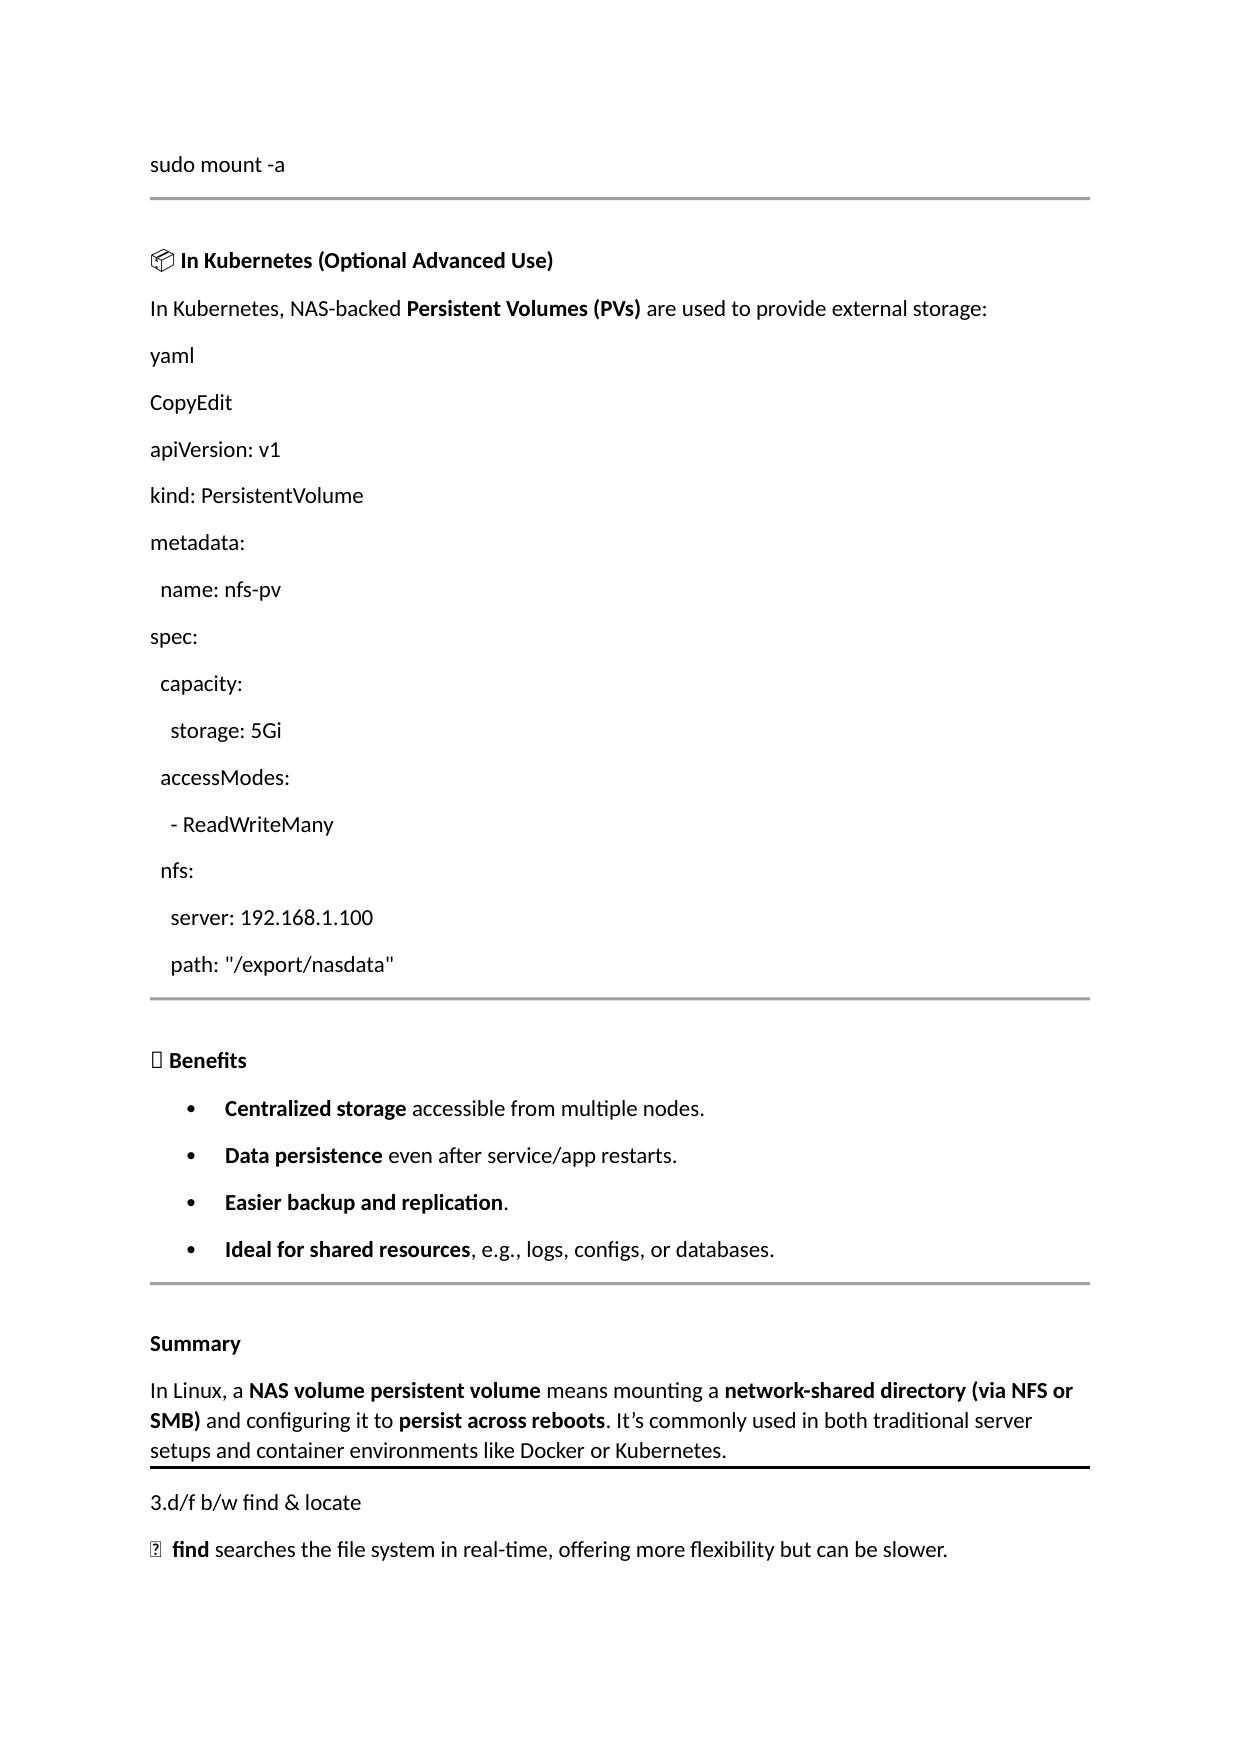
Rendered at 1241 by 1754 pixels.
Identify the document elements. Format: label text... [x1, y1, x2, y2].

text metadata: [150, 528, 1090, 557]
text server: 192.168.1.100 [150, 903, 1090, 932]
text path: "/export/nasdata" [150, 950, 1090, 978]
text capacity: [150, 669, 1090, 697]
text nfs: [150, 857, 1090, 885]
text  find searches the file system in real-time, offering more flexibility but can be slower. [150, 1535, 1090, 1563]
text In Linux, a NAS volume persistent volume means mounting a network-shared directory (via NFS or SMB) and configuring it to persist across reboots. It’s commonly used in both traditional server setups and container environments like Docker or Kubernetes. [150, 1376, 1090, 1466]
text CopyEdit [150, 388, 1090, 416]
text spec: [150, 622, 1090, 650]
list Ideal for shared resources, e.g., logs, configs, or databases. [187, 1235, 1090, 1263]
text 📦 In Kubernetes (Optional Advanced Use) [150, 244, 1090, 275]
text kind: PersistentVolume [150, 482, 1090, 510]
text apiVersion: v1 [150, 435, 1090, 463]
text 3.d/f b/w find & locate [150, 1488, 1090, 1516]
text accessModes: [150, 763, 1090, 791]
list Centralized storage accessible from multiple nodes. [187, 1094, 1090, 1123]
text yaml [150, 341, 1090, 369]
text name: nfs-pv [150, 575, 1090, 603]
text In Kubernetes, NAS-backed Persistent Volumes (PVs) are used to provide external storage: [150, 294, 1090, 322]
list Easier backup and replication. [187, 1188, 1090, 1216]
text - ReadWriteMany [150, 810, 1090, 838]
text sudo mount -a [150, 150, 1090, 178]
text storage: 5Gi [150, 716, 1090, 744]
text ✅ Benefits [150, 1044, 1090, 1075]
list Data persistence even after service/app restarts. [187, 1141, 1090, 1169]
text Summary [150, 1329, 1090, 1357]
